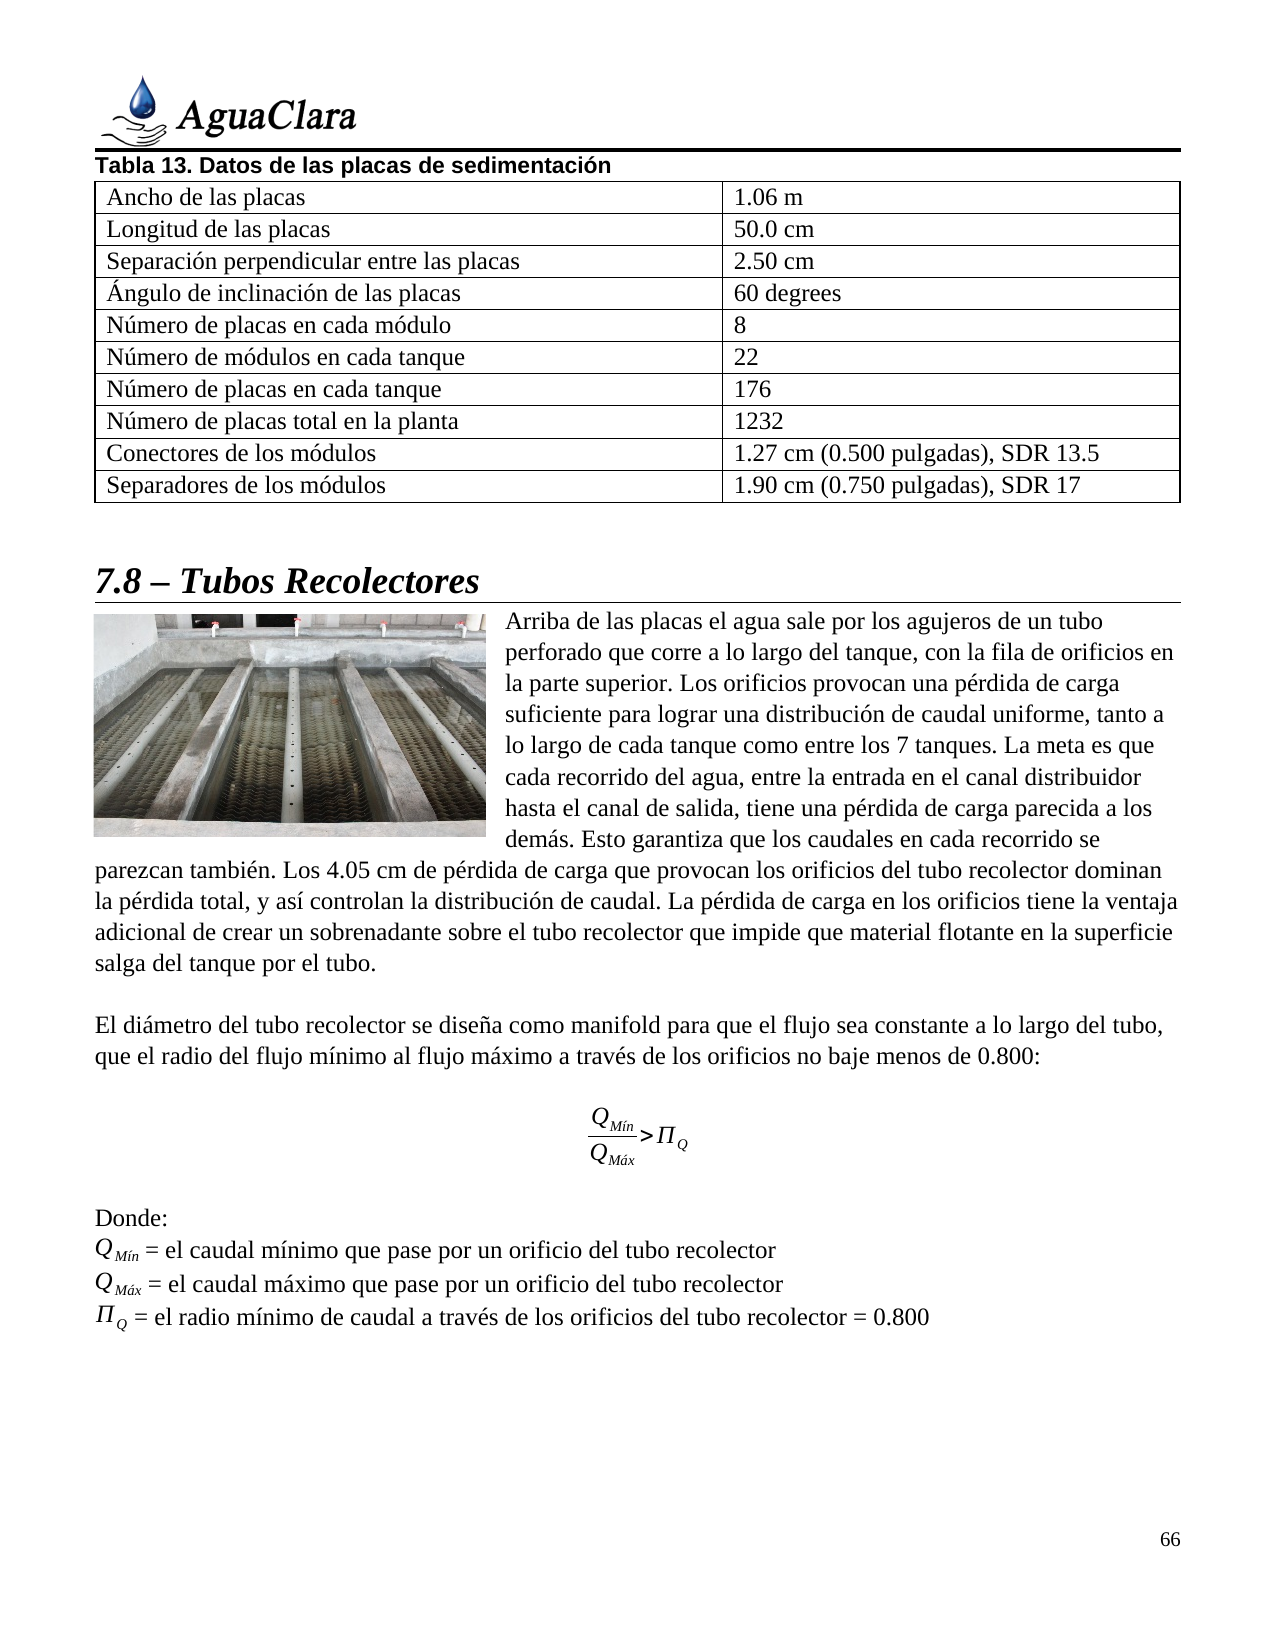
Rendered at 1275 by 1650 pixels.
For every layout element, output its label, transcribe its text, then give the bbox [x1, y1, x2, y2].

text = el radio mínimo de caudal a través de los orificios del tubo recolector = 0.800 [94, 1301, 1181, 1332]
table_cell Separación perpendicular entre las placas [96, 246, 722, 277]
table_cell 1.90 cm (0.750 pulgadas), SDR 17 [723, 471, 1179, 502]
table_cell Ángulo de inclinación de las placas [96, 278, 722, 309]
table_cell 176 [723, 374, 1179, 405]
table_header 1.06 m [723, 182, 1179, 213]
text Tabla 13. Datos de las placas de sedimentación [94, 152, 1181, 179]
table_cell Número de placas total en la planta [96, 406, 722, 437]
text = el caudal máximo que pase por un orificio del tubo recolector [94, 1267, 1181, 1299]
table_cell 22 [723, 342, 1179, 373]
table_header Ancho de las placas [96, 182, 722, 213]
text El diámetro del tubo recolector se diseña como manifold para que el flujo sea constante a lo largo del tubo, que el radio del flujo mínimo al flujo máximo a través de los orificios no baje menos de 0.800: [94, 1010, 1181, 1070]
text Donde: [94, 1203, 1181, 1231]
table_cell 50.0 cm [723, 214, 1179, 245]
picture [93, 614, 486, 837]
table_cell 1232 [723, 406, 1179, 437]
table_cell Número de placas en cada tanque [96, 374, 722, 405]
table_cell 8 [723, 310, 1179, 341]
text Arriba de las placas el agua sale por los agujeros de un tubo perforado que corre a lo largo del tanque, con la fila de orificios en la parte superior. Los orificios provocan una pérdida de carga suficiente para lograr una distribución de caudal uniforme, tanto a lo largo de cada tanque como entre los 7 tanques. La meta es que cada recorrido del agua, entre la entrada en el canal distribuidor hasta el canal de salida, tiene una pérdida de carga parecida a los demás. Esto garantiza que los caudales en cada recorrido se parezcan también. Los 4.05 cm de pérdida de carga que provocan los orificios del tubo recolector dominan la pérdida total, y así controlan la distribución de caudal. La pérdida de carga en los orificios tiene la ventaja adicional de crear un sobrenadante sobre el tubo recolector que impide que material flotante en la superficie salga del tanque por el tubo. [94, 606, 1181, 977]
table_cell 60 degrees [723, 278, 1179, 309]
table_cell Conectores de los módulos [96, 439, 722, 469]
table_cell Longitud de las placas [96, 214, 722, 245]
table_cell 1.27 cm (0.500 pulgadas), SDR 13.5 [723, 439, 1179, 469]
picture [94, 75, 373, 148]
subtitle – Tubos Recolectores [94, 559, 1181, 603]
table_cell Número de placas en cada módulo [96, 310, 722, 341]
table_cell Separadores de los módulos [96, 471, 722, 502]
text = el caudal mínimo que pase por un orificio del tubo recolector [94, 1234, 1181, 1265]
table_cell Número de módulos en cada tanque [96, 342, 722, 373]
table_cell 2.50 cm [723, 246, 1179, 277]
